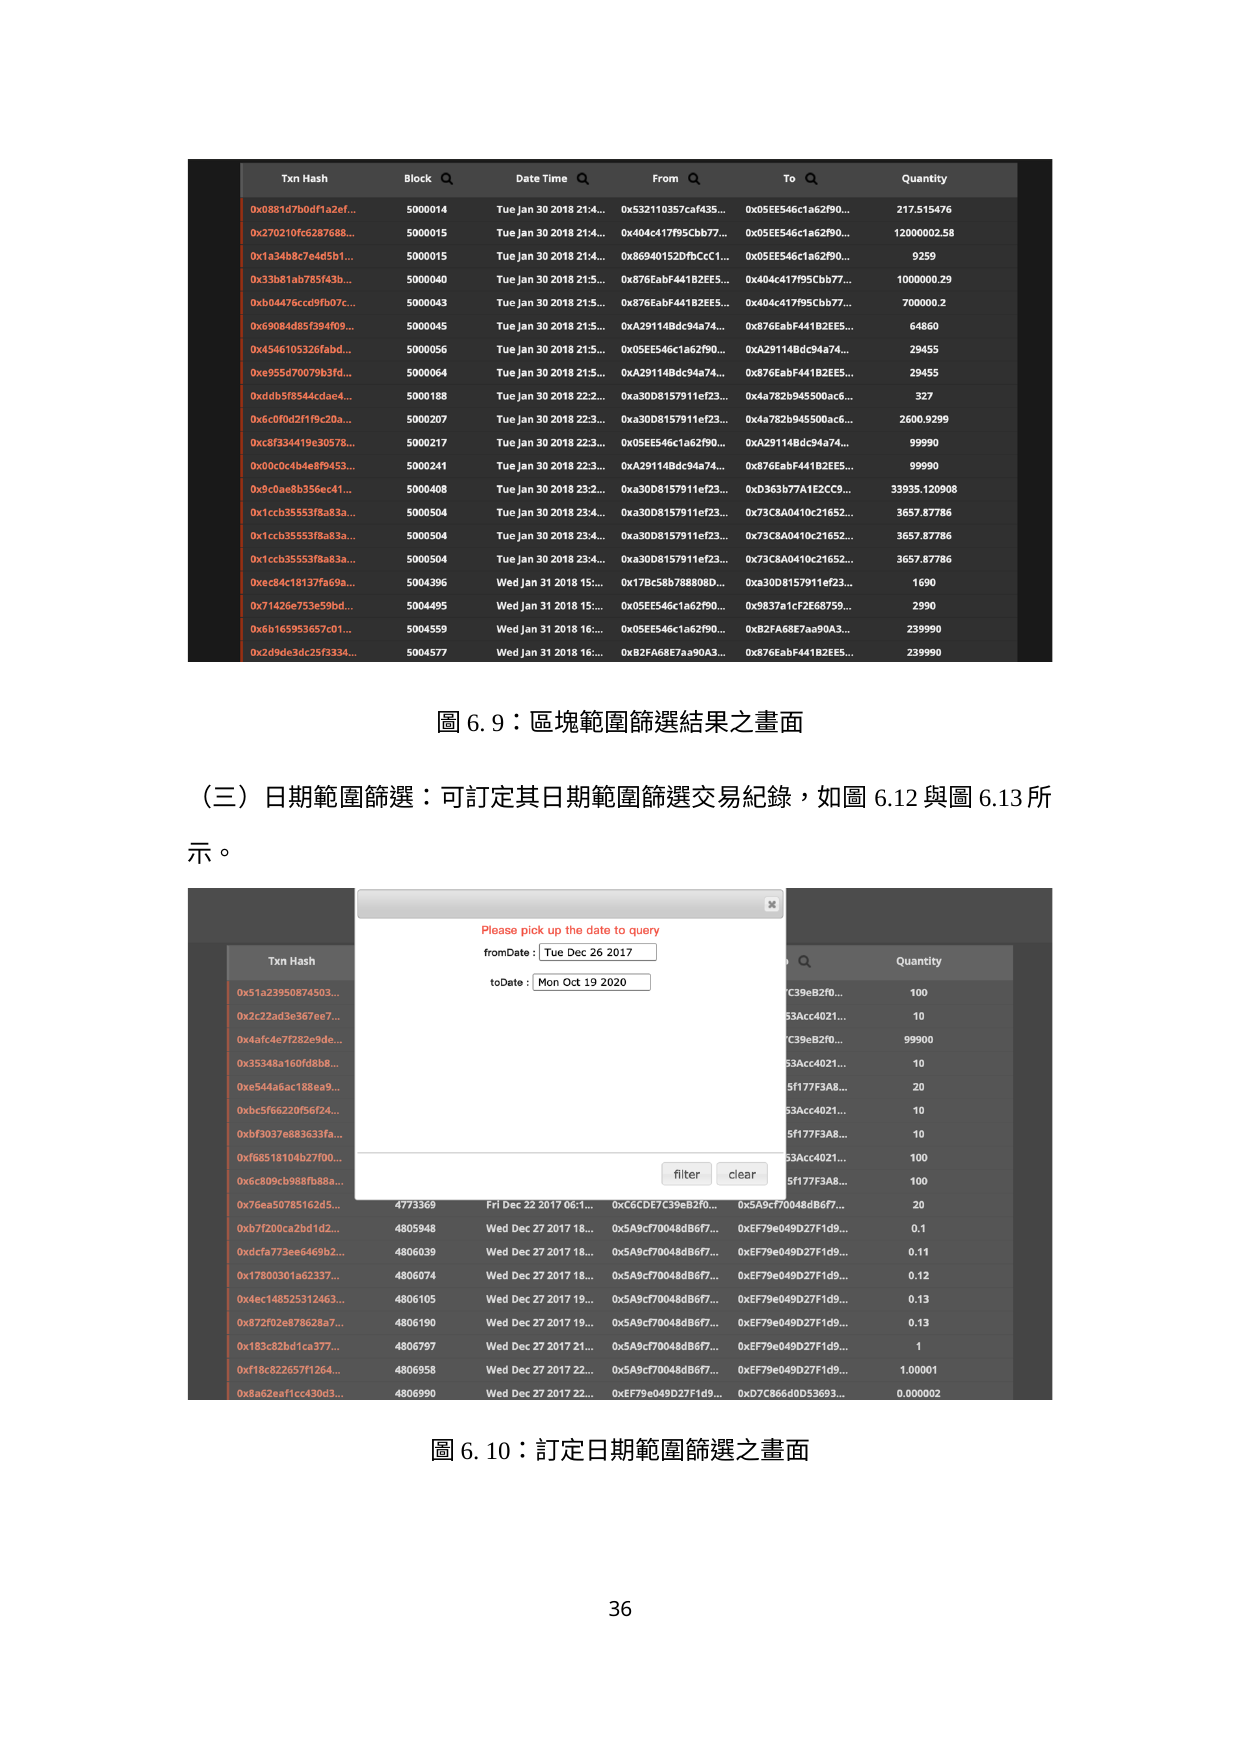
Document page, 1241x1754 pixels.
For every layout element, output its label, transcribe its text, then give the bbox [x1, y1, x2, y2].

picture [187, 888, 1053, 1400]
text （三）日期範圍篩選：可訂定其日期範圍篩選交易紀錄，如圖6.12與圖6.13所示。 [187, 776, 1053, 870]
picture [187, 159, 1053, 662]
